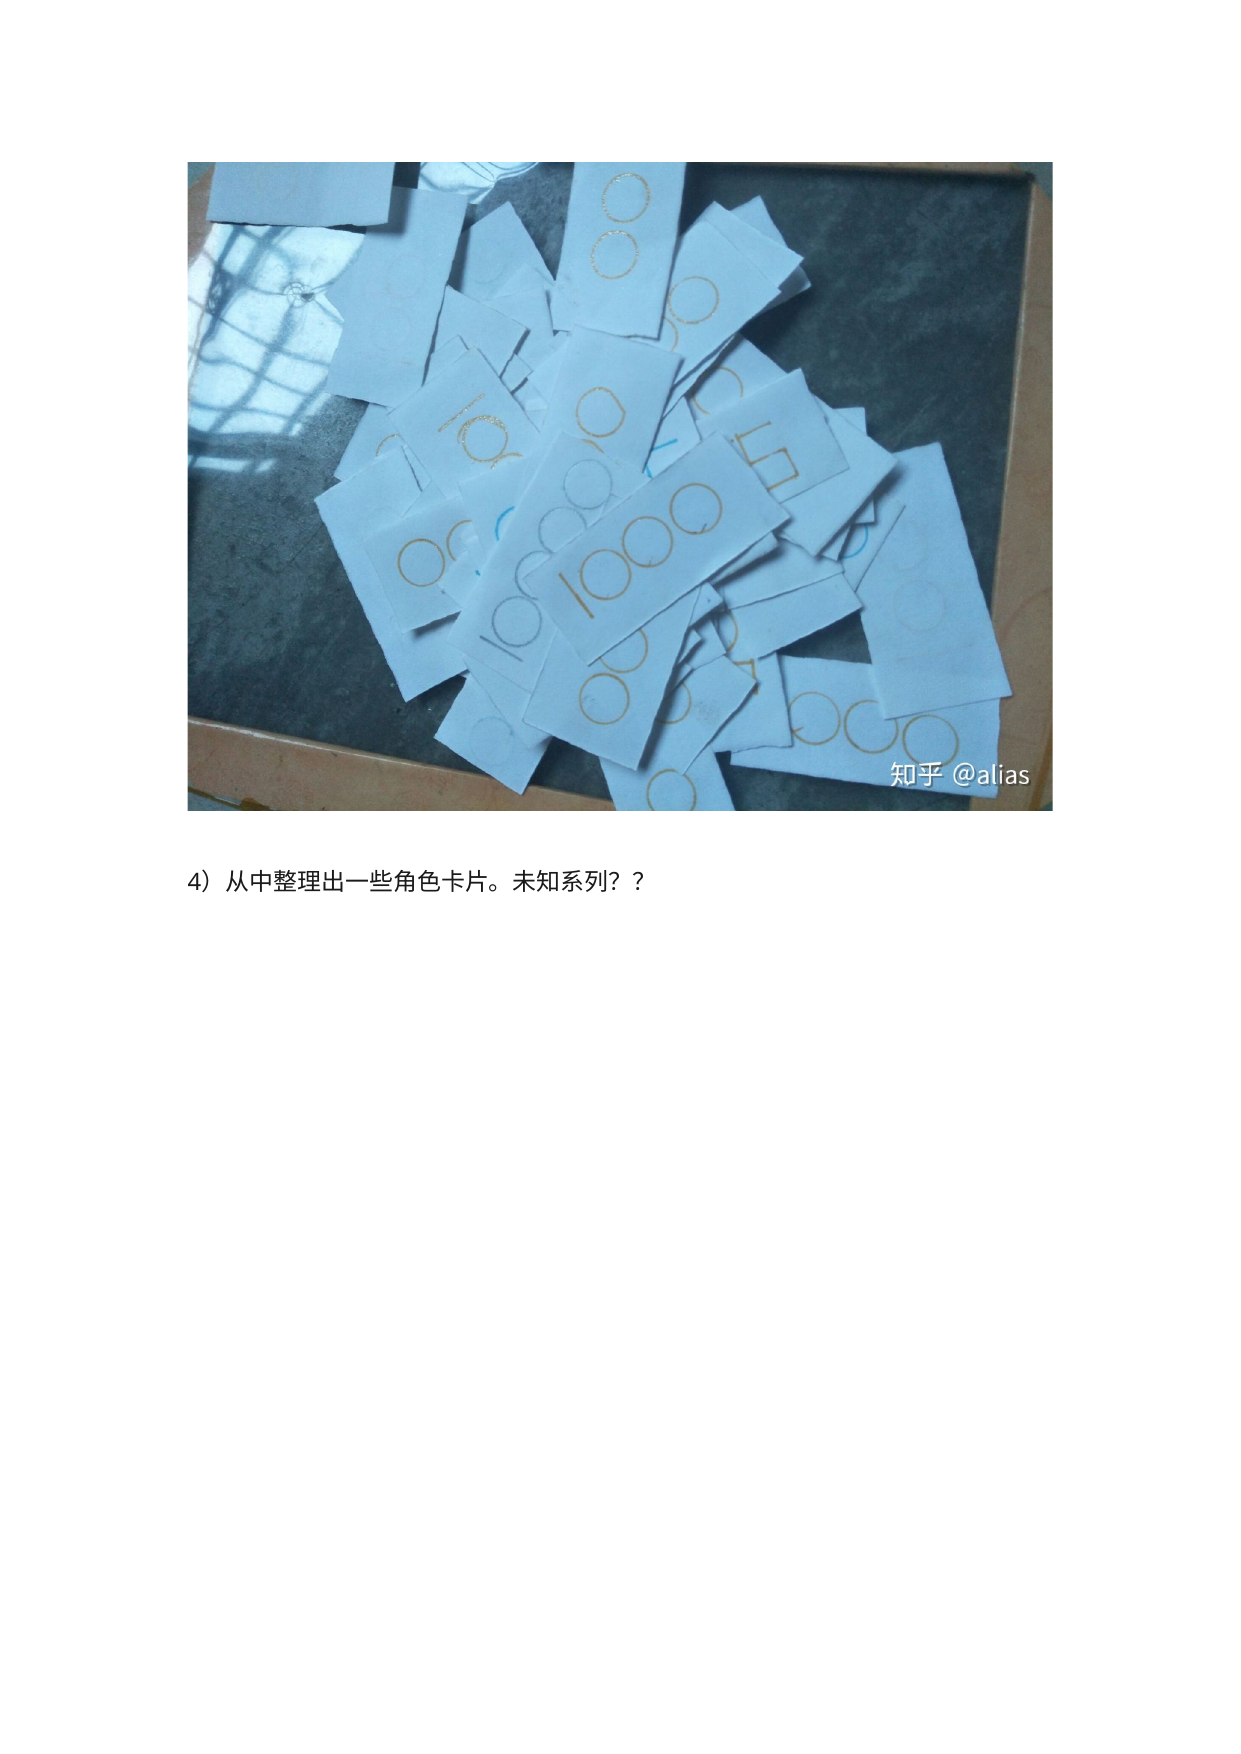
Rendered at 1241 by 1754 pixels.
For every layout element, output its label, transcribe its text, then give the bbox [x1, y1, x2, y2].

text 4）从中整理出一些角色卡片。未知系列？？ [187, 847, 1053, 912]
picture [187, 162, 1053, 811]
